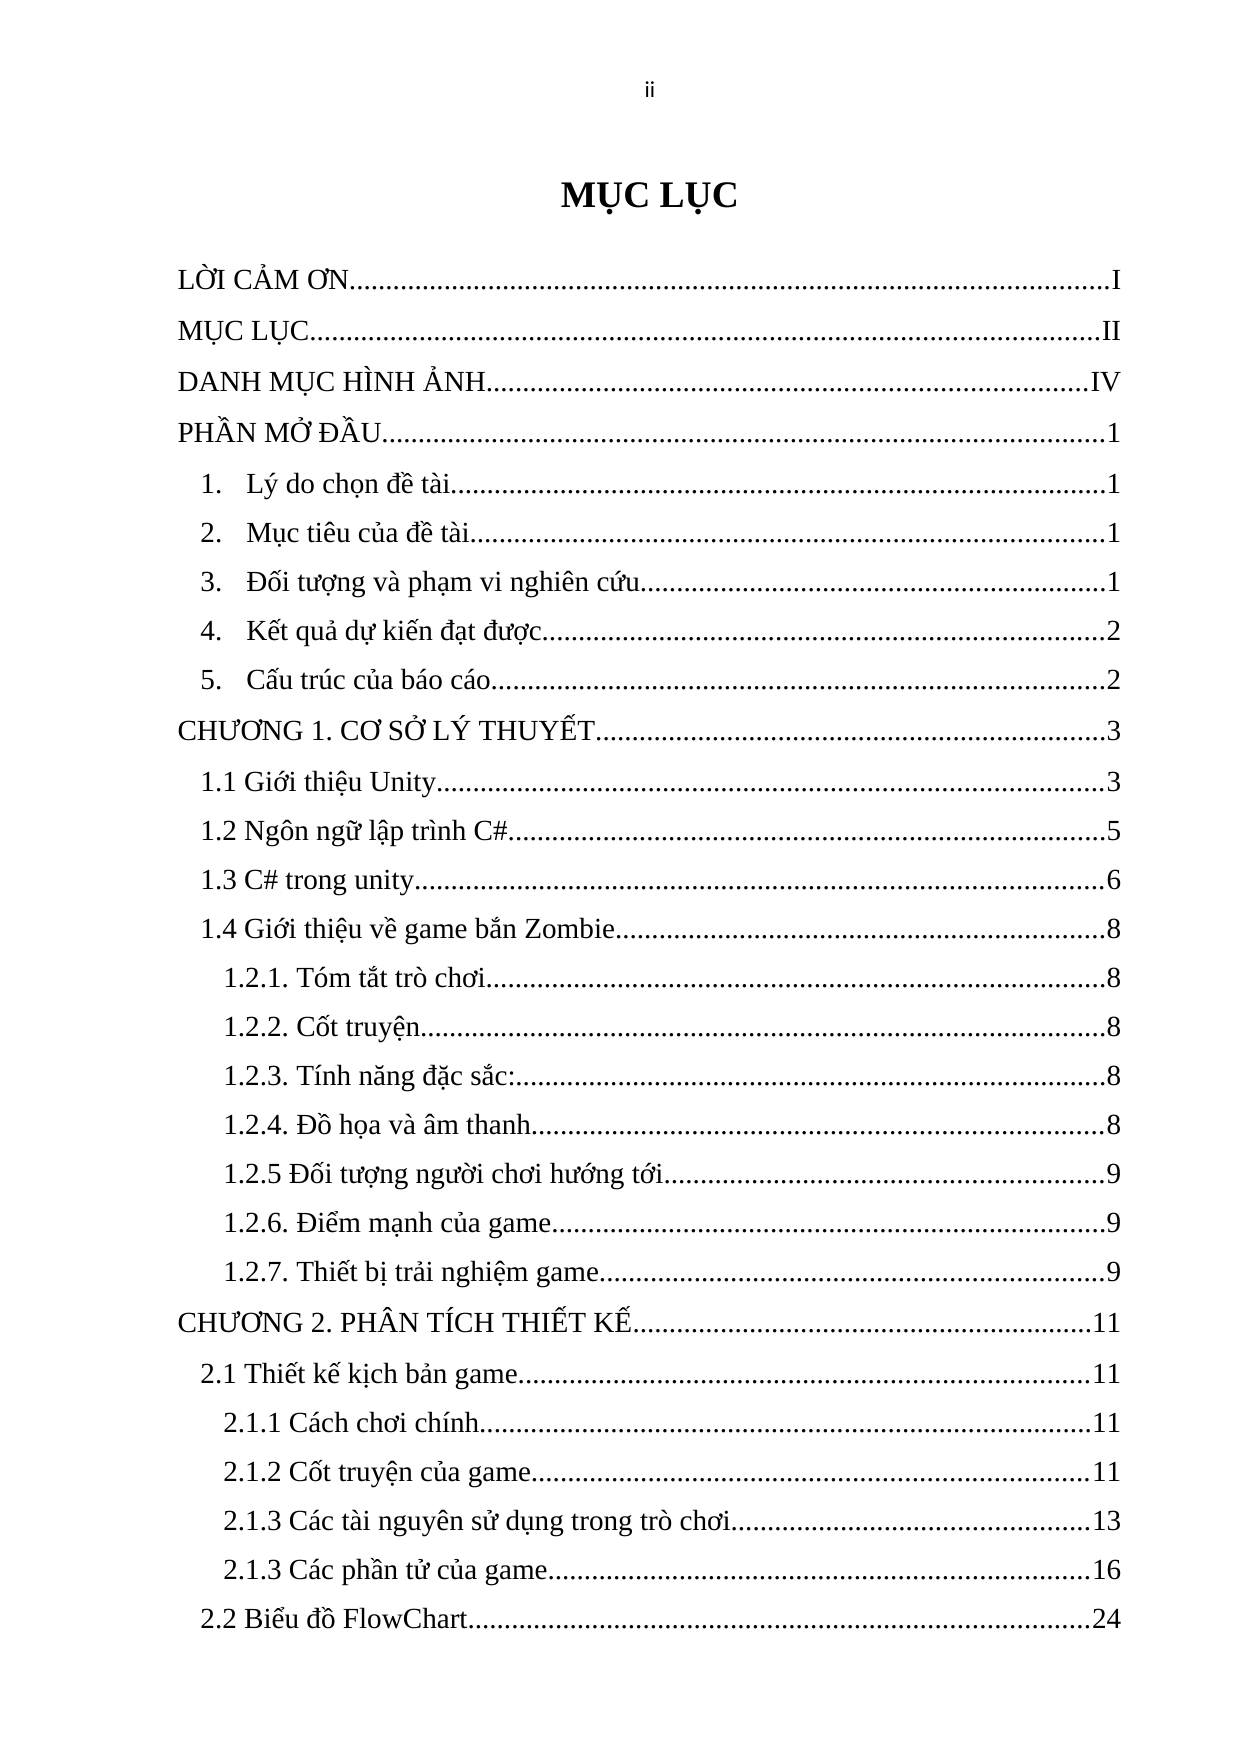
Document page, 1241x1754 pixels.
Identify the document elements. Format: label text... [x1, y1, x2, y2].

text Mục lục [177, 173, 1122, 216]
text 4. Kết quả dự kiến đạt được 2 [200, 613, 1122, 647]
text Chương 1. Cơ sở lý thuyết 3 [177, 713, 1122, 747]
text Mục lục ii [177, 313, 1122, 347]
text 1. Lý do chọn đề tài 1 [200, 467, 1122, 500]
text 2.1.1 Cách chơi chính 11 [223, 1405, 1122, 1439]
text 1.4 Giới thiệu về game bắn Zombie 8 [200, 911, 1122, 945]
text 3. Đối tượng và phạm vi nghiên cứu 1 [200, 564, 1122, 598]
text 2. Mục tiêu của đề tài 1 [200, 516, 1122, 549]
text 1.2.4. Đồ họa và âm thanh 8 [223, 1107, 1122, 1141]
text 1.1 Giới thiệu Unity 3 [200, 764, 1122, 798]
text 5. Cấu trúc của báo cáo 2 [200, 662, 1122, 696]
text 1.2.1. Tóm tắt trò chơi 8 [223, 960, 1122, 994]
text 1.2.7. Thiết bị trải nghiệm game 9 [223, 1254, 1122, 1288]
text 2.1 Thiết kế kịch bản game 11 [200, 1356, 1122, 1390]
text 1.3 C# trong unity 6 [200, 862, 1122, 896]
text PHẦN MỞ ĐẦU 1 [177, 416, 1122, 449]
text 1.2.3. Tính năng đặc sắc: 8 [223, 1058, 1122, 1092]
text 1.2 Ngôn ngữ lập trình C# 5 [200, 813, 1122, 847]
text 2.2 Biểu đồ FlowChart 24 [200, 1601, 1122, 1634]
text 1.2.5 Đối tượng người chơi hướng tới 9 [223, 1156, 1122, 1190]
text LỜI CẢM ƠN i [177, 262, 1122, 296]
text 1.2.2. Cốt truyện 8 [223, 1009, 1122, 1043]
text 2.1.3 Các tài nguyên sử dụng trong trò chơi 13 [223, 1503, 1122, 1537]
text Danh mục hình ảnh iv [177, 364, 1122, 398]
text 2.1.2 Cốt truyện của game 11 [223, 1454, 1122, 1488]
text 2.1.3 Các phần tử của game 16 [223, 1552, 1122, 1586]
text 1.2.6. Điểm mạnh của game 9 [223, 1205, 1122, 1239]
text CHƯƠNG 2. Phân tích thiết kế 11 [177, 1305, 1122, 1339]
